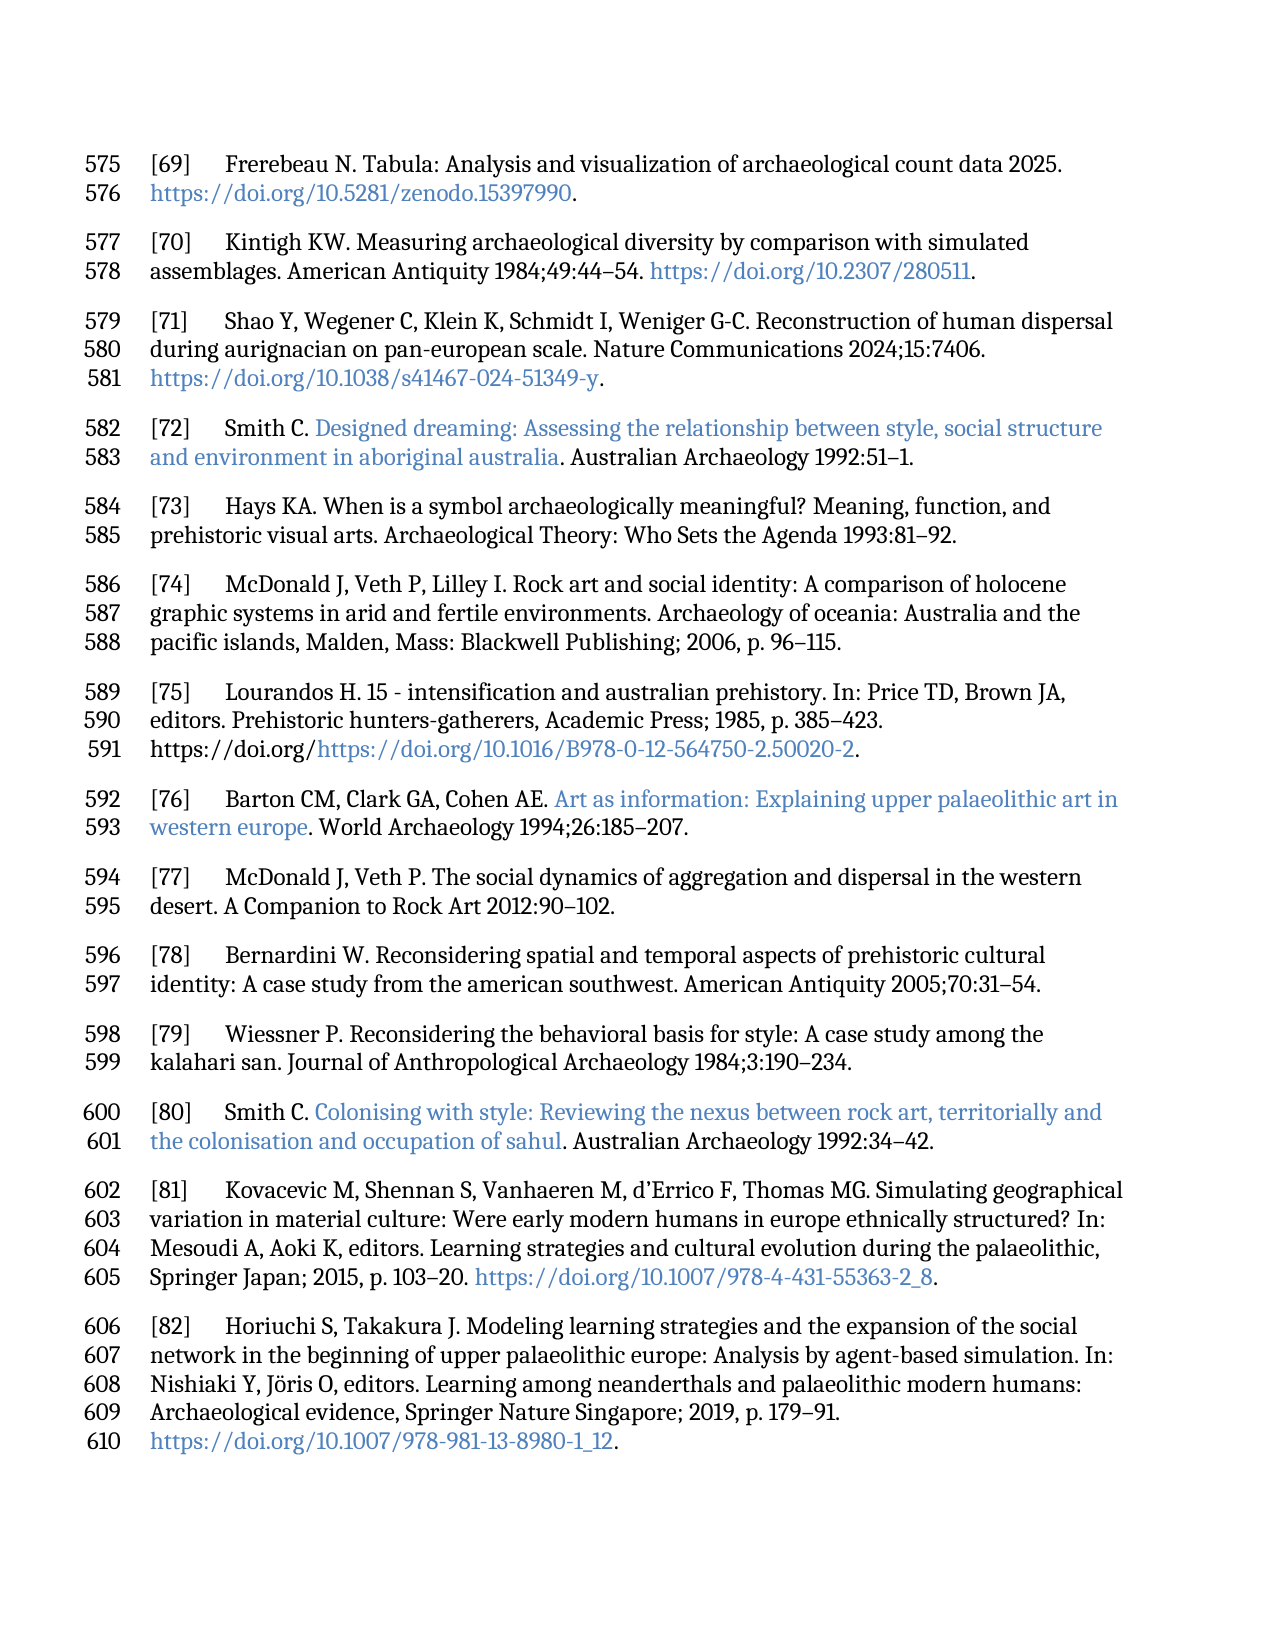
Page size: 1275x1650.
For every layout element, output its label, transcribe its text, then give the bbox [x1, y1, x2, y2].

text [81] Kovacevic M, Shennan S, Vanhaeren M, d’Errico F, Thomas MG. Simulating geographical variation in material culture: Were early modern humans in europe ethnically structured? In: Mesoudi A, Aoki K, editors. Learning strategies and cultural evolution during the palaeolithic, Springer Japan; 2015, p. 103–20. https://doi.org/10.1007/978-4-431-55363-2_8. [150, 1176, 1125, 1291]
text [71] Shao Y, Wegener C, Klein K, Schmidt I, Weniger G-C. Reconstruction of human dispersal during aurignacian on pan-european scale. Nature Communications 2024;15:7406. https://doi.org/10.1038/s41467-024-51349-y. [150, 307, 1125, 393]
text [73] Hays KA. When is a symbol archaeologically meaningful? Meaning, function, and prehistoric visual arts. Archaeological Theory: Who Sets the Agenda 1993:81–92. [150, 492, 1125, 549]
text [77] McDonald J, Veth P. The social dynamics of aggregation and dispersal in the western desert. A Companion to Rock Art 2012:90–102. [150, 863, 1125, 920]
text [69] Frerebeau N. Tabula: Analysis and visualization of archaeological count data 2025. https://doi.org/10.5281/zenodo.15397990. [150, 150, 1125, 207]
text [75] Lourandos H. 15 - intensification and australian prehistory. In: Price TD, Brown JA, editors. Prehistoric hunters-gatherers, Academic Press; 1985, p. 385–423. https://doi.org/https://doi.org/10.1016/B978-0-12-564750-2.50020-2. [150, 677, 1125, 764]
text [79] Wiessner P. Reconsidering the behavioral basis for style: A case study among the kalahari san. Journal of Anthropological Archaeology 1984;3:190–234. [150, 1019, 1125, 1077]
text [70] Kintigh KW. Measuring archaeological diversity by comparison with simulated assemblages. American Antiquity 1984;49:44–54. https://doi.org/10.2307/280511. [150, 228, 1125, 286]
text [74] McDonald J, Veth P, Lilley I. Rock art and social identity: A comparison of holocene graphic systems in arid and fertile environments. Archaeology of oceania: Australia and the pacific islands, Malden, Mass: Blackwell Publishing; 2006, p. 96–115. [150, 570, 1125, 657]
text [76] Barton CM, Clark GA, Cohen AE. Art as information: Explaining upper palaeolithic art in western europe. World Archaeology 1994;26:185–207. [150, 784, 1125, 842]
text [78] Bernardini W. Reconsidering spatial and temporal aspects of prehistoric cultural identity: A case study from the american southwest. American Antiquity 2005;70:31–54. [150, 941, 1125, 999]
text [72] Smith C. Designed dreaming: Assessing the relationship between style, social structure and environment in aboriginal australia. Australian Archaeology 1992:51–1. [150, 414, 1125, 471]
text [80] Smith C. Colonising with style: Reviewing the nexus between rock art, territorially and the colonisation and occupation of sahul. Australian Archaeology 1992:34–42. [150, 1098, 1125, 1155]
text [82] Horiuchi S, Takakura J. Modeling learning strategies and the expansion of the social network in the beginning of upper palaeolithic europe: Analysis by agent-based simulation. In: Nishiaki Y, Jöris O, editors. Learning among neanderthals and palaeolithic modern humans: Archaeological evidence, Springer Nature Singapore; 2019, p. 179–91. https://doi.org/10.1007/978-981-13-8980-1_12. [150, 1312, 1125, 1456]
